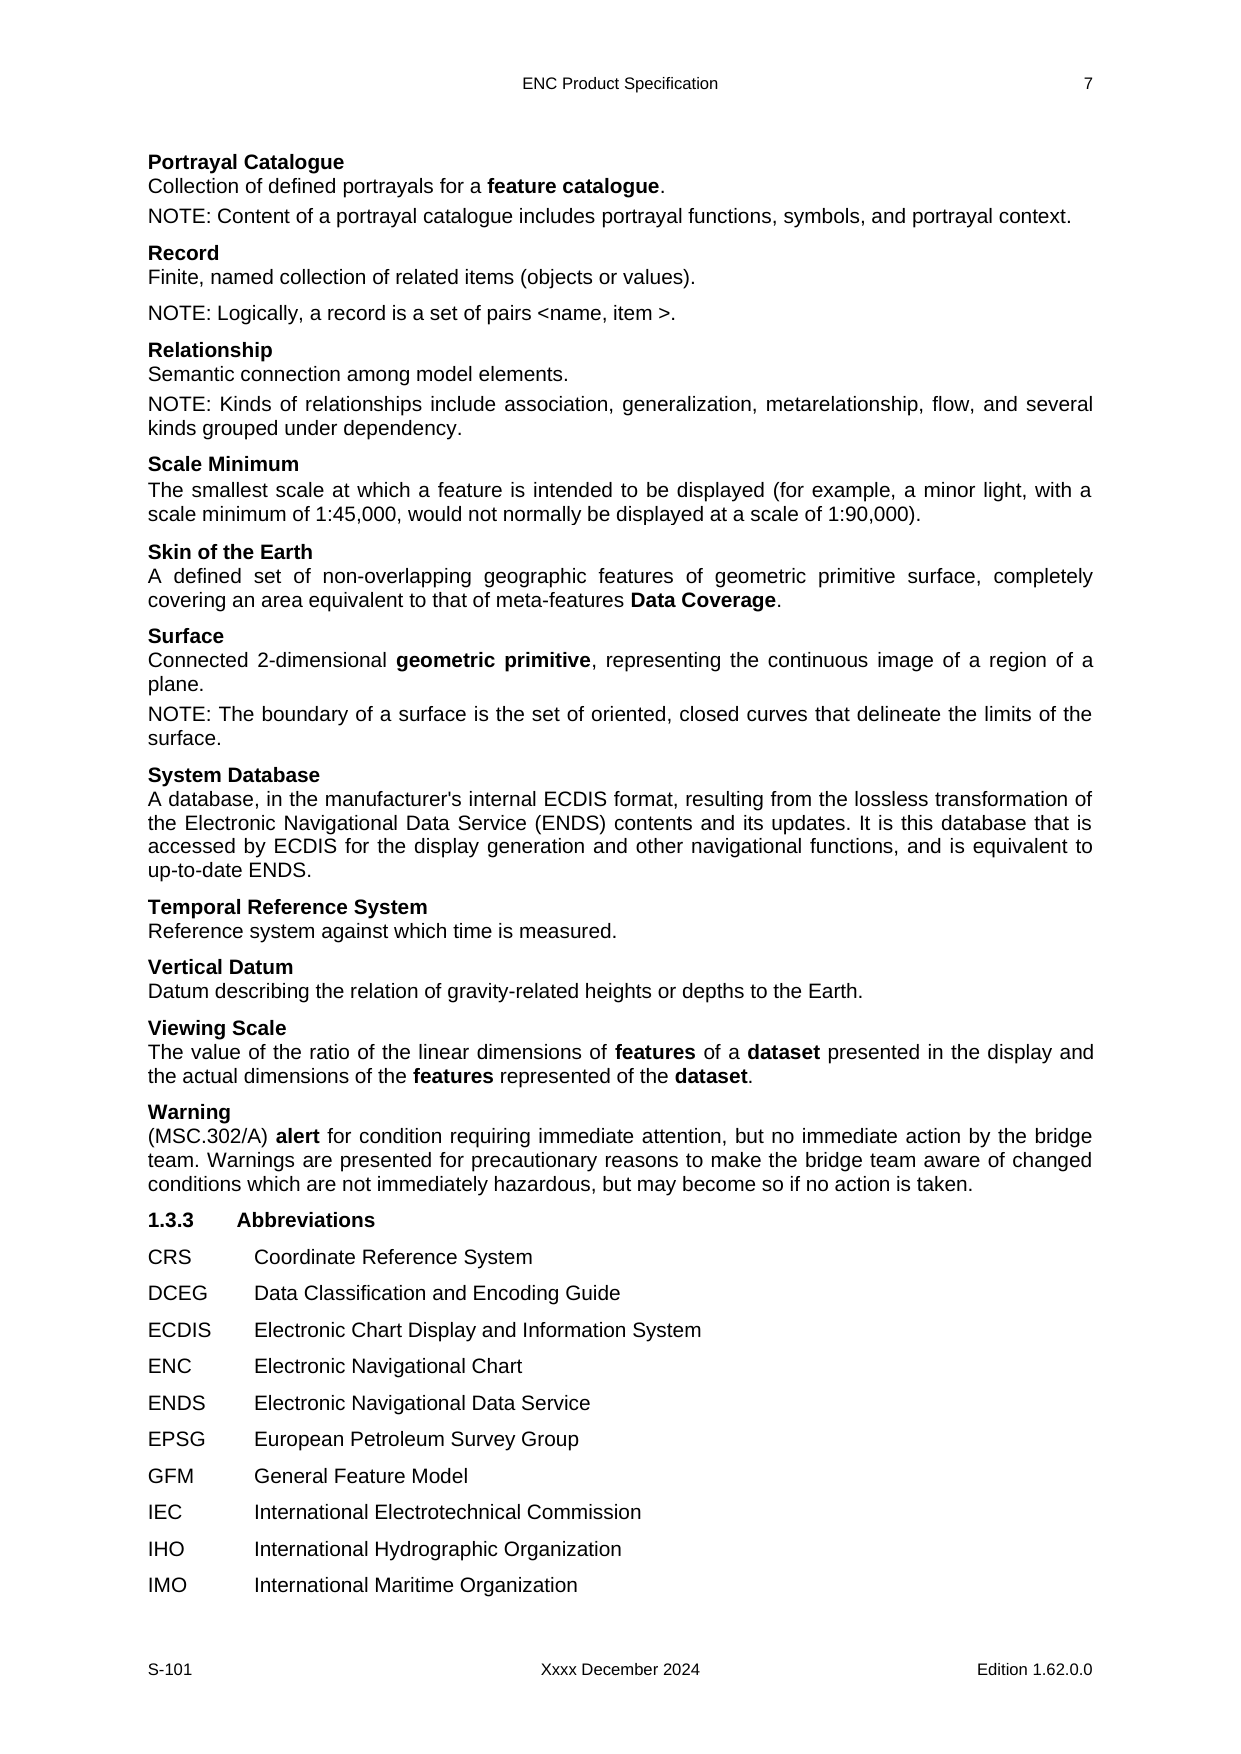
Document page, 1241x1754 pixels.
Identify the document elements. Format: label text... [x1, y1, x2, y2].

subtitle Abbreviations [148, 1208, 1094, 1232]
text IMO International Maritime Organization [148, 1573, 1094, 1597]
text Record [148, 241, 1094, 264]
text The value of the ratio of the linear dimensions of features of a dataset presented in the display and the actual dimensions of the features represented of the dataset. [148, 1039, 1094, 1087]
text Skin of the Earth [148, 539, 1094, 563]
text IEC International Electrotechnical Commission [148, 1500, 1094, 1524]
text NOTE: Kinds of relationships include association, generalization, metarelationship, flow, and several kinds grouped under dependency. [148, 392, 1094, 439]
text DCEG Data Classification and Encoding Guide [148, 1281, 1094, 1305]
text ECDIS Electronic Chart Display and Information System [148, 1318, 1094, 1342]
text Surface [148, 624, 1094, 648]
text Portrayal Catalogue [148, 150, 1094, 174]
text Finite, named collection of related items (objects or values). [148, 264, 1094, 288]
text Scale Minimum [148, 452, 1094, 476]
text System Database [148, 762, 1094, 786]
text ENDS Electronic Navigational Data Service [148, 1391, 1094, 1414]
text Reference system against which time is measured. [148, 919, 1094, 943]
text Warning [148, 1100, 1094, 1124]
text The smallest scale at which a feature is intended to be displayed (for example, a minor light, with a scale minimum of 1:45,000, would not normally be displayed at a scale of 1:90,000). [148, 478, 1094, 525]
text Connected 2-dimensional geometric primitive, representing the continuous image of a region of a plane. [148, 648, 1094, 696]
text NOTE: Content of a portrayal catalogue includes portrayal functions, symbols, and portrayal context. [148, 204, 1094, 228]
text CRS Coordinate Reference System [148, 1245, 1094, 1269]
text EPSG European Petroleum Survey Group [148, 1427, 1094, 1451]
text Temporal Reference System [148, 895, 1094, 919]
text A database, in the manufacturer's internal ECDIS format, resulting from the lossless transformation of the Electronic Navigational Data Service (ENDS) contents and its updates. It is this database that is accessed by ECDIS for the display generation and other navigational functions, and is equivalent to up-to-date ENDS. [148, 786, 1094, 882]
text Relationship [148, 337, 1094, 361]
text GFM General Feature Model [148, 1463, 1094, 1487]
text Viewing Scale [148, 1016, 1094, 1039]
text A defined set of non-overlapping geographic features of geometric primitive surface, completely covering an area equivalent to that of meta-features Data Coverage. [148, 563, 1094, 611]
text (MSC.302/A) alert for condition requiring immediate attention, but no immediate action by the bridge team. Warnings are presented for precautionary reasons to make the bridge team aware of changed conditions which are not immediately hazardous, but may become so if no action is taken. [148, 1124, 1094, 1196]
text Collection of defined portrayals for a feature catalogue. [148, 174, 1094, 198]
text NOTE: Logically, a record is a set of pairs <name, item >. [148, 301, 1094, 325]
text Semantic connection among model elements. [148, 361, 1094, 385]
text Vertical Datum [148, 955, 1094, 979]
text ENC Electronic Navigational Chart [148, 1354, 1094, 1378]
text IHO International Hydrographic Organization [148, 1536, 1094, 1560]
text Datum describing the relation of gravity-related heights or depths to the Earth. [148, 979, 1094, 1003]
text NOTE: The boundary of a surface is the set of oriented, closed curves that delineate the limits of the surface. [148, 702, 1094, 750]
